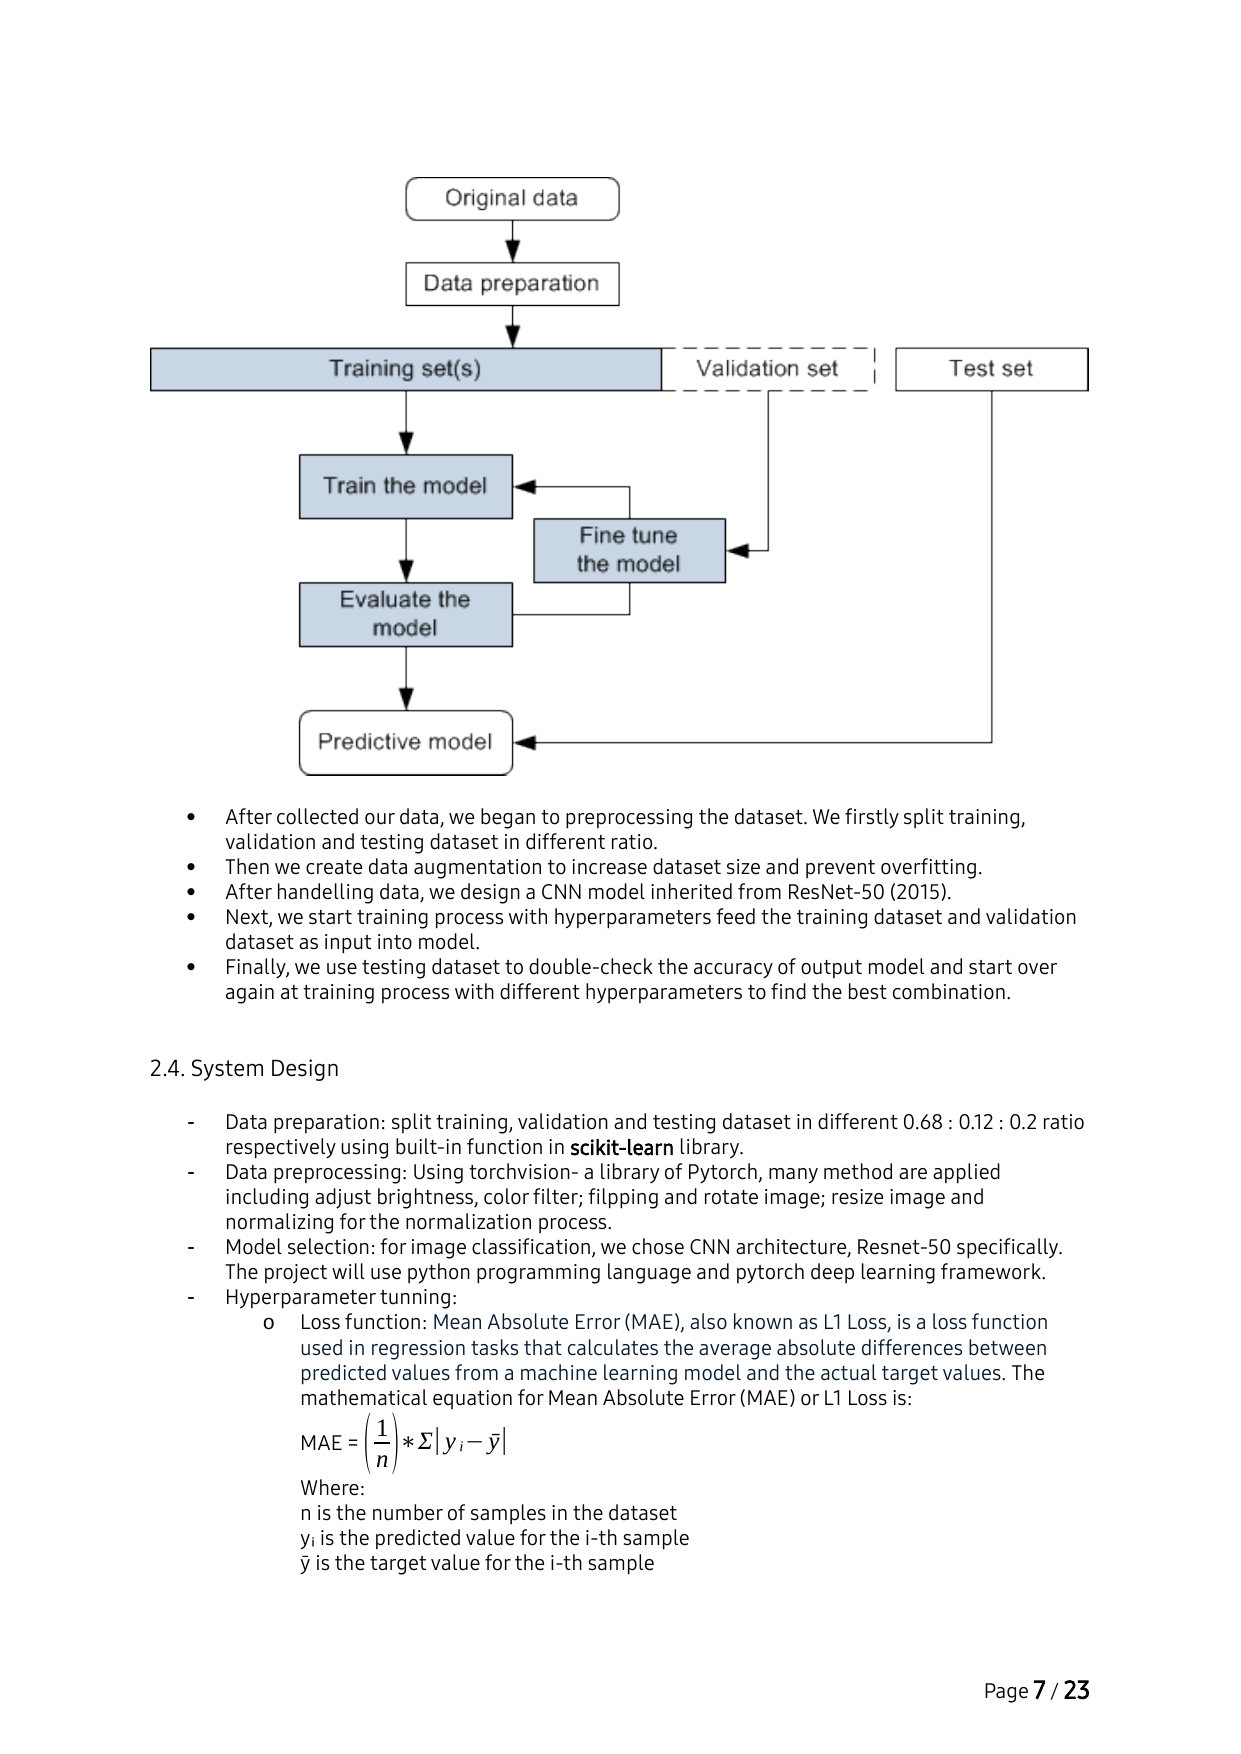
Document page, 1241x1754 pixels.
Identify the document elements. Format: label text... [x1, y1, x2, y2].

picture [150, 177, 1089, 776]
text 2.4. System Design [150, 1055, 1090, 1083]
